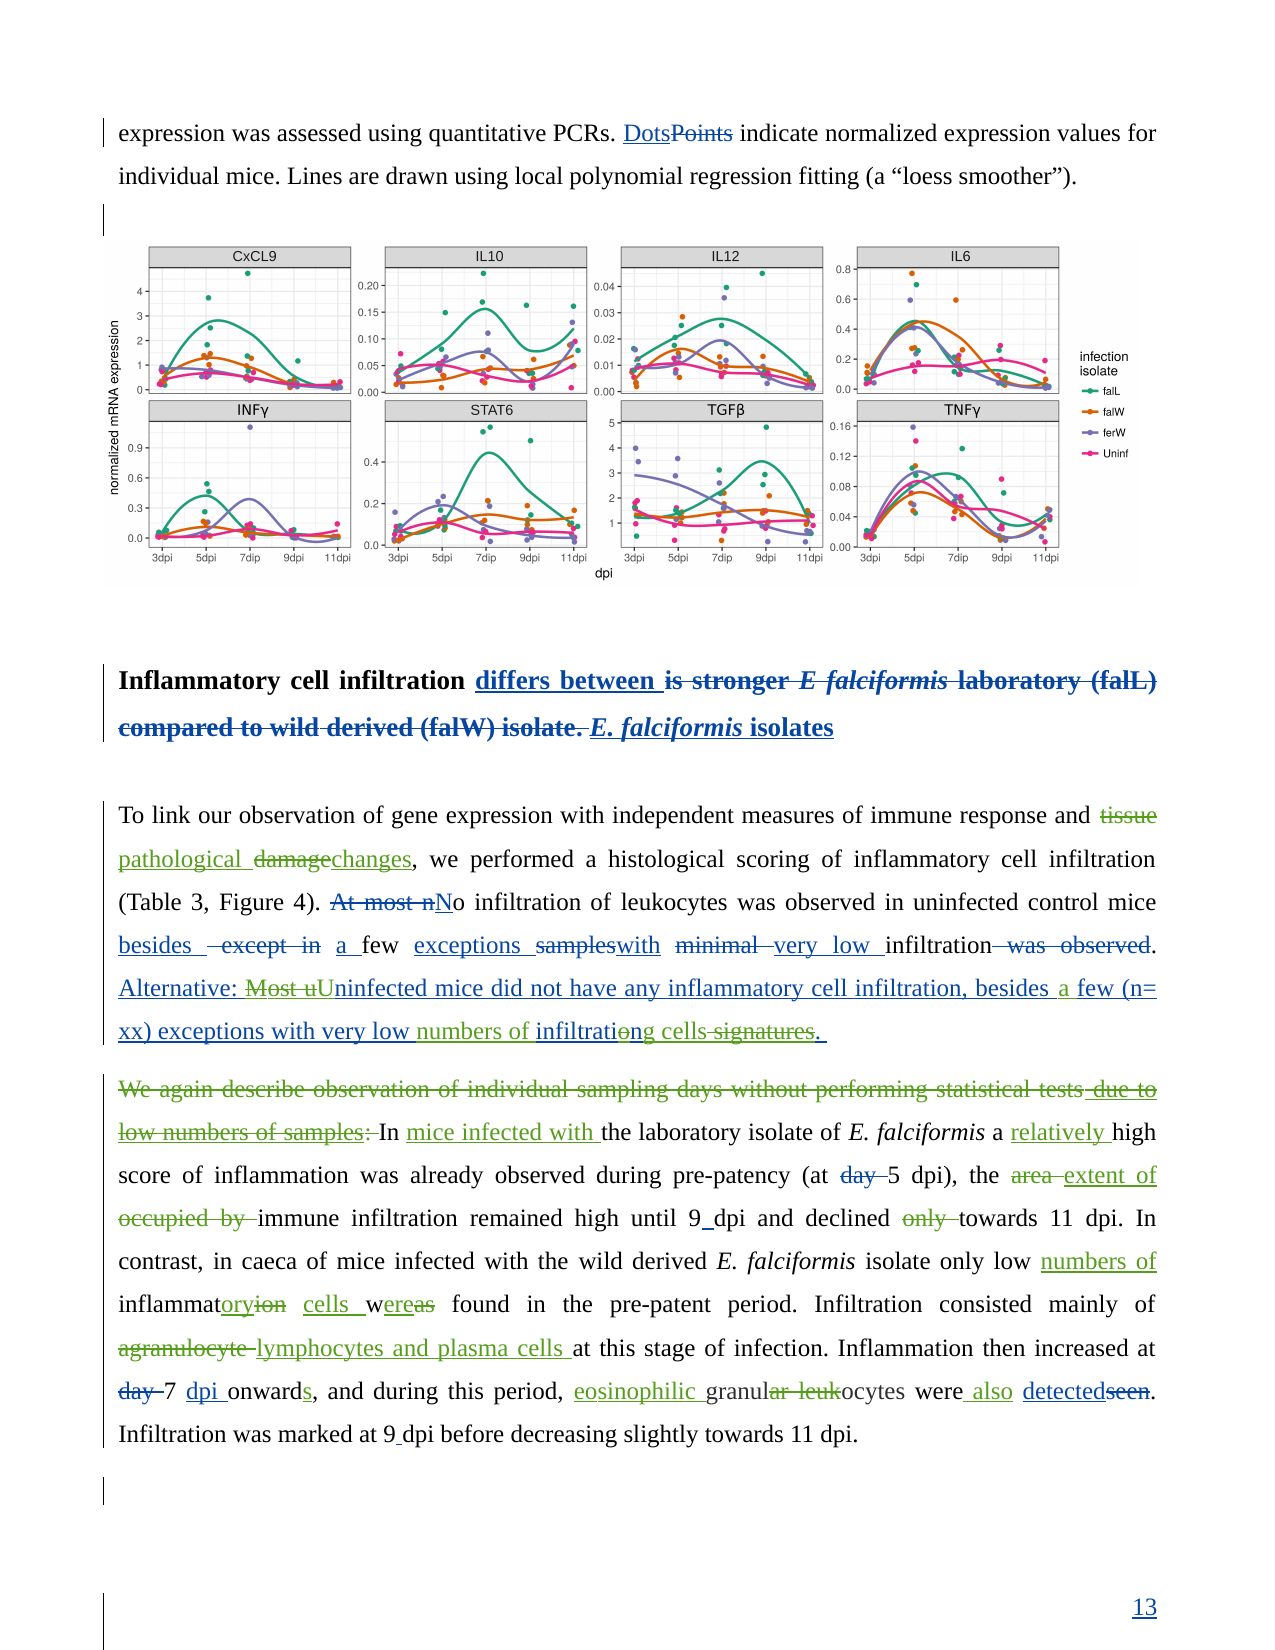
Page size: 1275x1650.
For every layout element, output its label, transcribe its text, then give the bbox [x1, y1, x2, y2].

text In the laboratory isolate of E. falciformis a high score of inflammation was already observed during pre-patency (at 5 dpi), the immune infiltration remained high until 9dpi and declined towards 11 dpi. In contrast, in caeca of mice infected with the wild derived E. falciformis isolate only low inflammat w found in the pre-patent period. Infiltration consisted mainly of at this stage of infection. Inflammation then increased at 7 onward, and during this period, granulocytes were . Infiltration was marked at 9dpi before decreasing slightly towards 11 dpi. [118, 1090, 1157, 1448]
text To link our observation of gene expression with independent measures of immune response and , we performed a histological scoring of inflammatory cell infiltration (Table 3, Figure 4). o infiltration of leukocytes was observed in uninfected control mice few infiltration. [118, 801, 1157, 1045]
text Inflammatory cell infiltration [118, 664, 1157, 742]
picture [102, 240, 1142, 587]
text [118, 118, 1157, 190]
